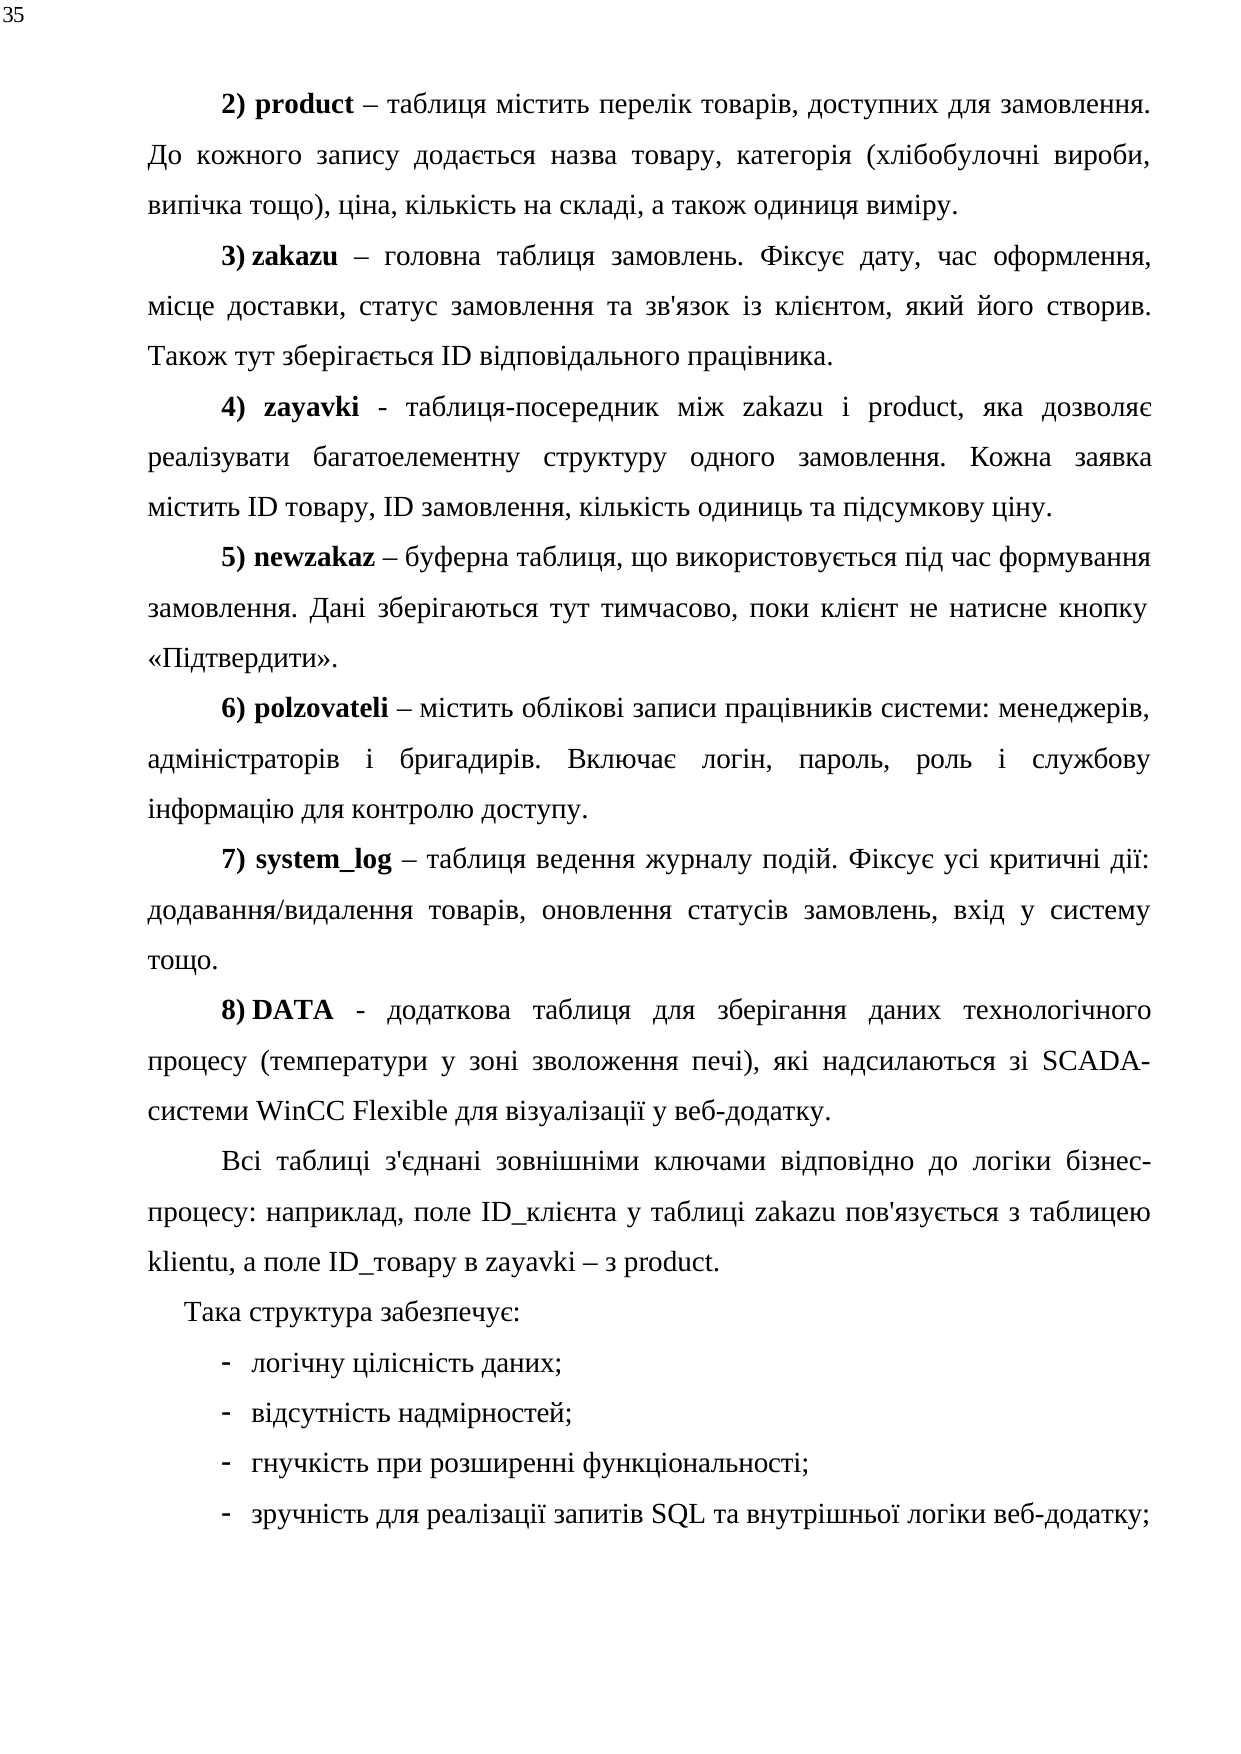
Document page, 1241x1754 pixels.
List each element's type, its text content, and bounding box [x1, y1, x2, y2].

list product – таблиця містить перелік товарів, доступних для замовлення. До кожного запису додається назва товару, категорія (хлібобулочні вироби, випічка тощо), ціна, кількість на складі, а також одиниця виміру. [147, 87, 1152, 221]
text Така структура забезпечує: [184, 1294, 1196, 1328]
list DATA - додаткова таблиця для зберігання даних технологічного процесу (температури у зоні зволоження печі), які надсилаються зі SCADA-системи WinCC Flexible для візуалізації у веб-додатку. [147, 992, 1152, 1127]
list system_log – таблиця ведення журналу подій. Фіксує усі критичні дії: додавання/видалення товарів, оновлення статусів замовлень, вхід у систему тощо. [147, 841, 1151, 976]
text Всі таблиці з'єднані зовнішніми ключами відповідно до логіки бізнес- процесу: наприклад, поле ID_клієнта у таблиці zakazu пов'язується з таблицею klientu, а поле ID_товару в zayavki – з product. [147, 1143, 1152, 1277]
list зручність для реалізації запитів SQL та внутрішньої логіки веб-додатку; [221, 1496, 1196, 1529]
list polzovateli – містить облікові записи працівників системи: менеджерів, адміністраторів і бригадирів. Включає логін, пароль, роль і службову інформацію для контролю доступу. [147, 691, 1151, 825]
text «Підтвердити». [147, 640, 1196, 674]
list відсутність надмірностей; [221, 1395, 1196, 1429]
list zayavki - таблиця-посередник між zakazu і product, яка дозволяє реалізувати багатоелементну структуру одного замовлення. Кожна заявка містить ID товару, ID замовлення, кількість одиниць та підсумкову ціну. [147, 389, 1152, 523]
list логічну цілісність даних; [221, 1345, 1196, 1378]
list zakazu – головна таблиця замовлень. Фіксує дату, час оформлення, місце доставки, статус замовлення та зв'язок із клієнтом, який його створив. Також тут зберігається ID відповідального працівника. [147, 238, 1152, 372]
list гнучкість при розширенні функціональності; [221, 1445, 1196, 1479]
list newzakaz – буферна таблиця, що використовується під час формування замовлення. Дані зберігаються тут тимчасово, поки клієнт не натисне кнопку [147, 539, 1151, 623]
